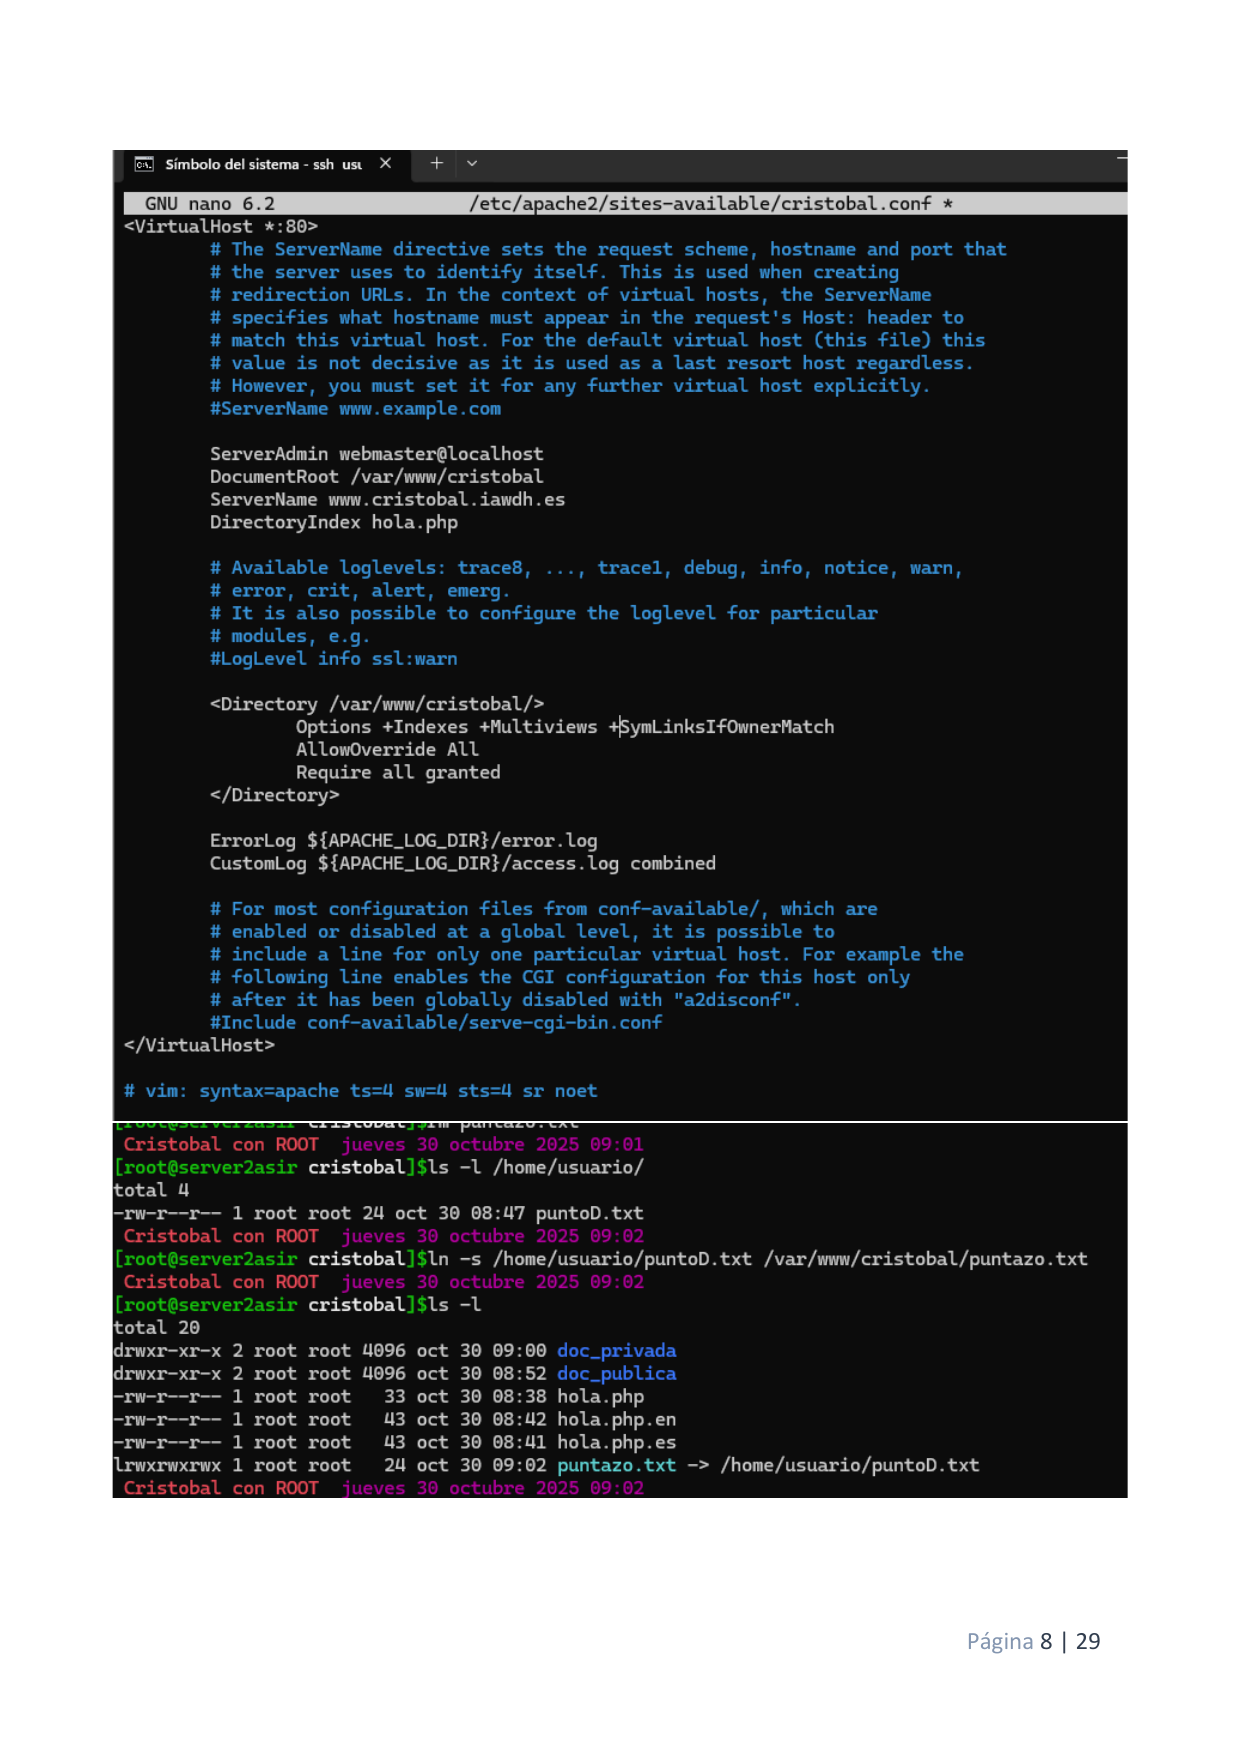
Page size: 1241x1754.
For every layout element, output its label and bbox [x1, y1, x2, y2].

picture [112, 150, 1128, 1121]
picture [112, 1123, 1128, 1498]
